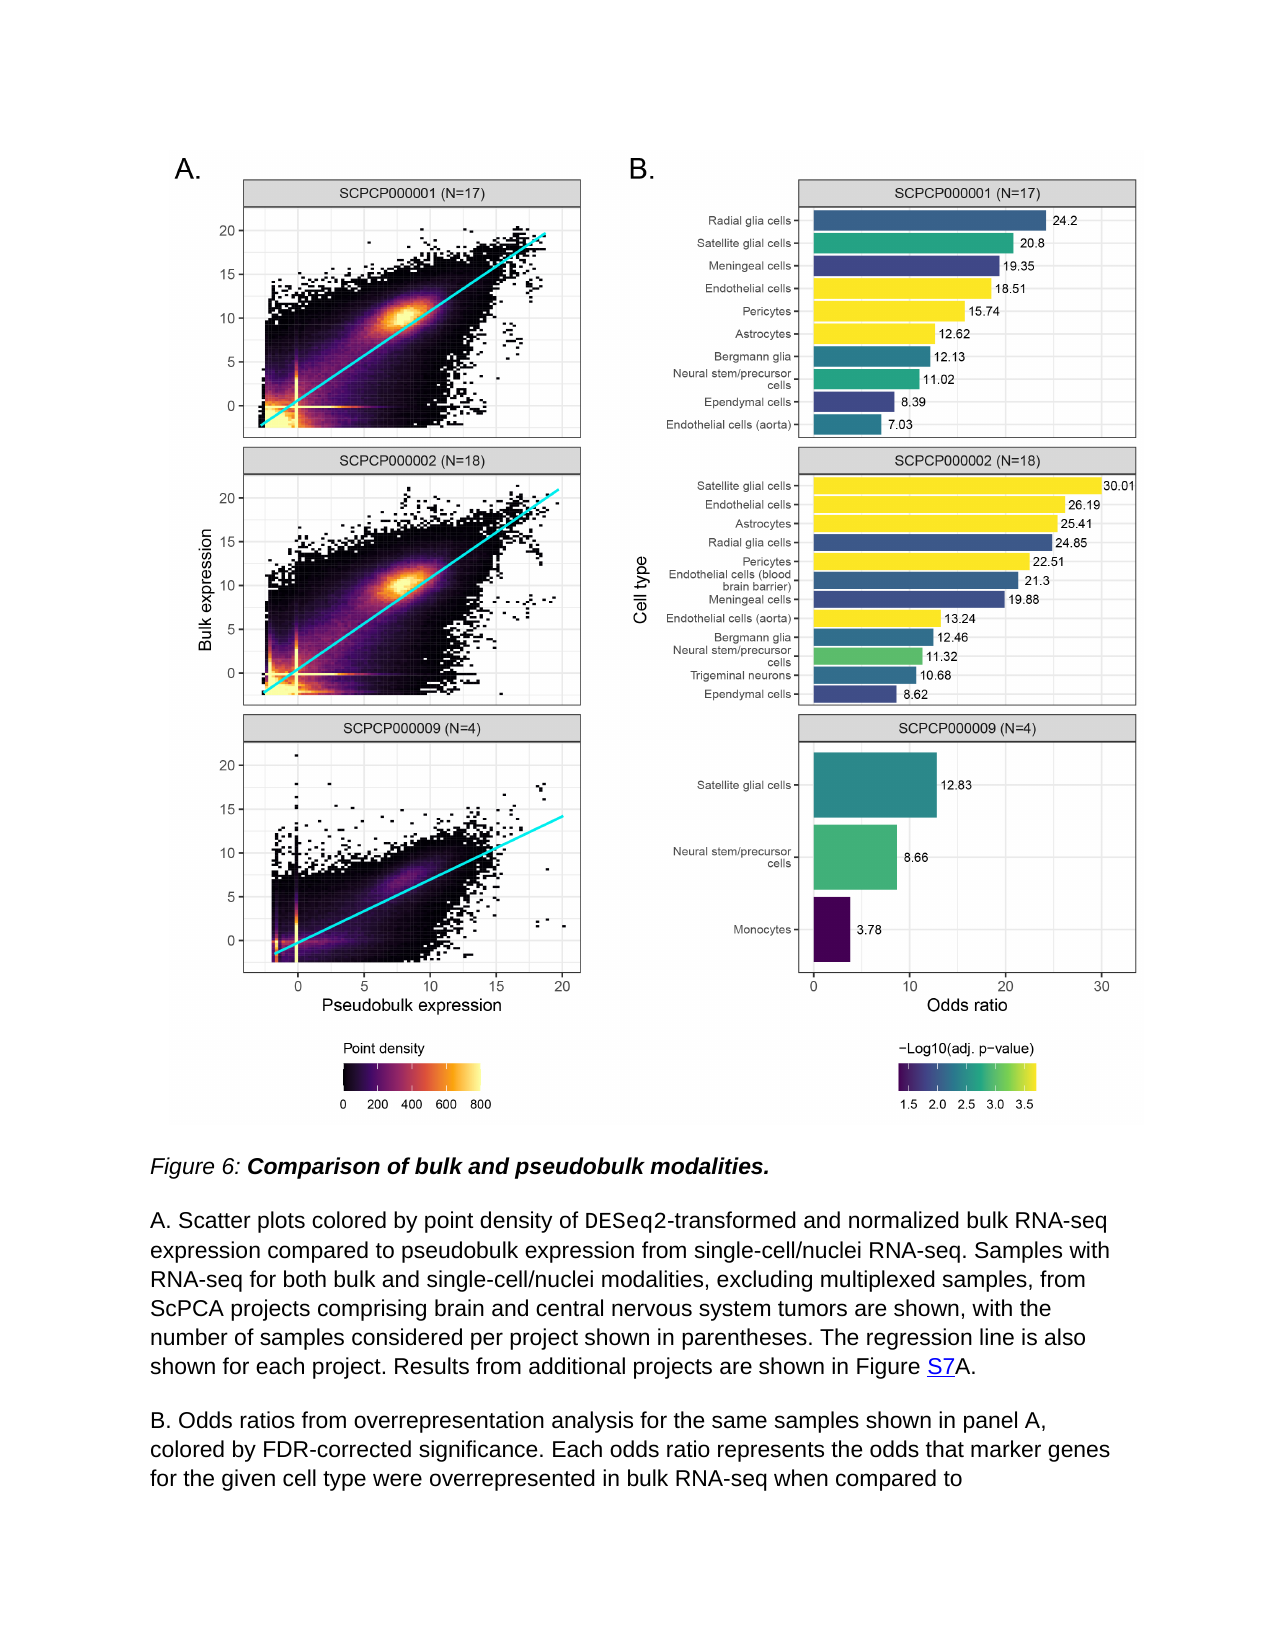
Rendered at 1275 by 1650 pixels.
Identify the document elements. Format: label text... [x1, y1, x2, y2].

picture [168, 150, 1144, 1125]
text A. Scatter plots colored by point density of DESeq2-transformed and normalized bulk RNA-seq expression compared to pseudobulk expression from single-cell/nuclei RNA-seq. Samples with RNA-seq for both bulk and single-cell/nuclei modalities, excluding multiplexed samples, from ScPCA projects comprising brain and central nervous system tumors are shown, with the number of samples considered per project shown in parentheses. The regression line is also shown for each project. Results from additional projects are shown in Figure S7A. [150, 1207, 1125, 1380]
text Figure 6: Comparison of bulk and pseudobulk modalities. [150, 1153, 1125, 1179]
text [150, 1407, 1125, 1492]
